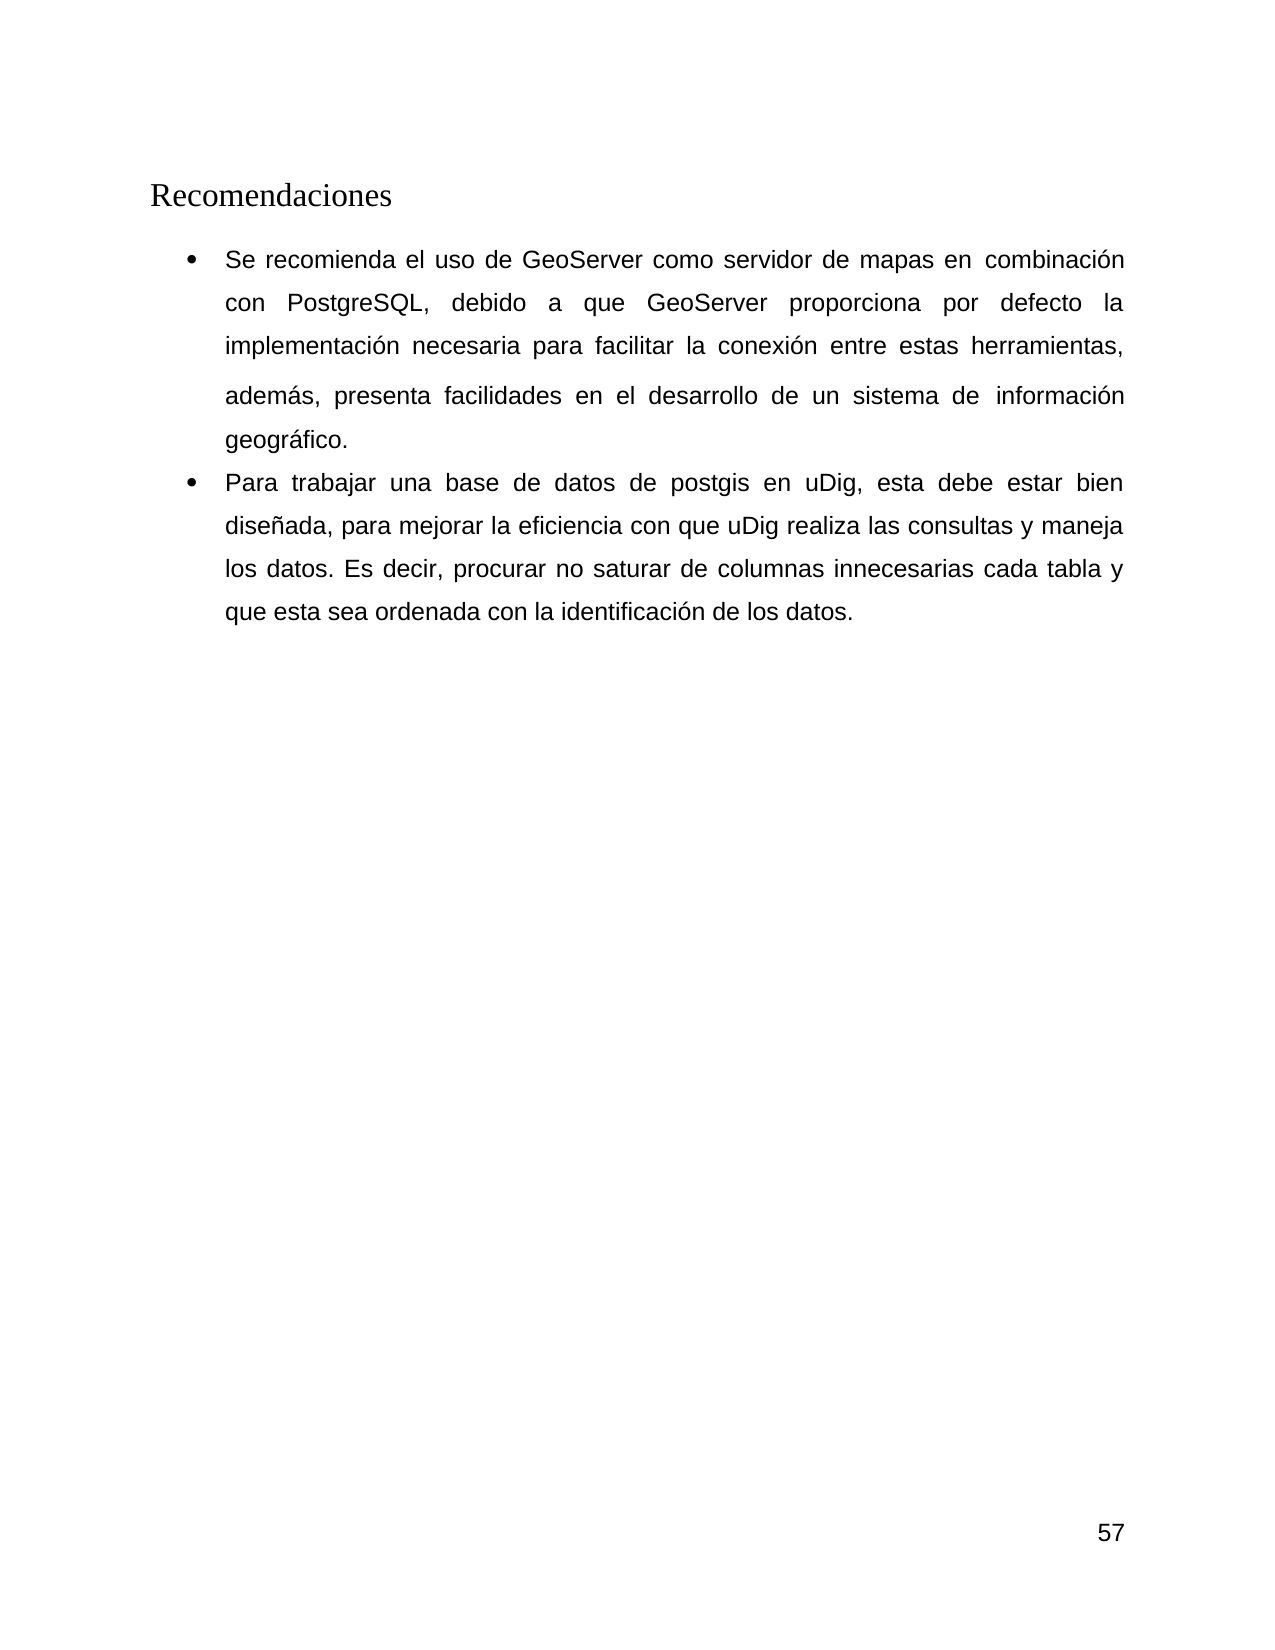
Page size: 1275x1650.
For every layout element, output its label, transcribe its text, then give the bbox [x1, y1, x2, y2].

list Se recomienda el uso de GeoServer como servidor de mapas en combinación con PostgreSQL, debido a que GeoServer proporciona por defecto la implementación necesaria para facilitar la conexión entre estas herramientas, además, presenta facilidades en el desarrollo de un sistema de información geográfico. [187, 245, 1125, 453]
subtitle Recomendaciones [150, 175, 1125, 213]
list Para trabajar una base de datos de postgis en uDig, esta debe estar bien diseñada, para mejorar la eficiencia con que uDig realiza las consultas y maneja los datos. Es decir, procurar no saturar de columnas innecesarias cada tabla y que esta sea ordenada con la identificación de los datos. [187, 468, 1125, 626]
